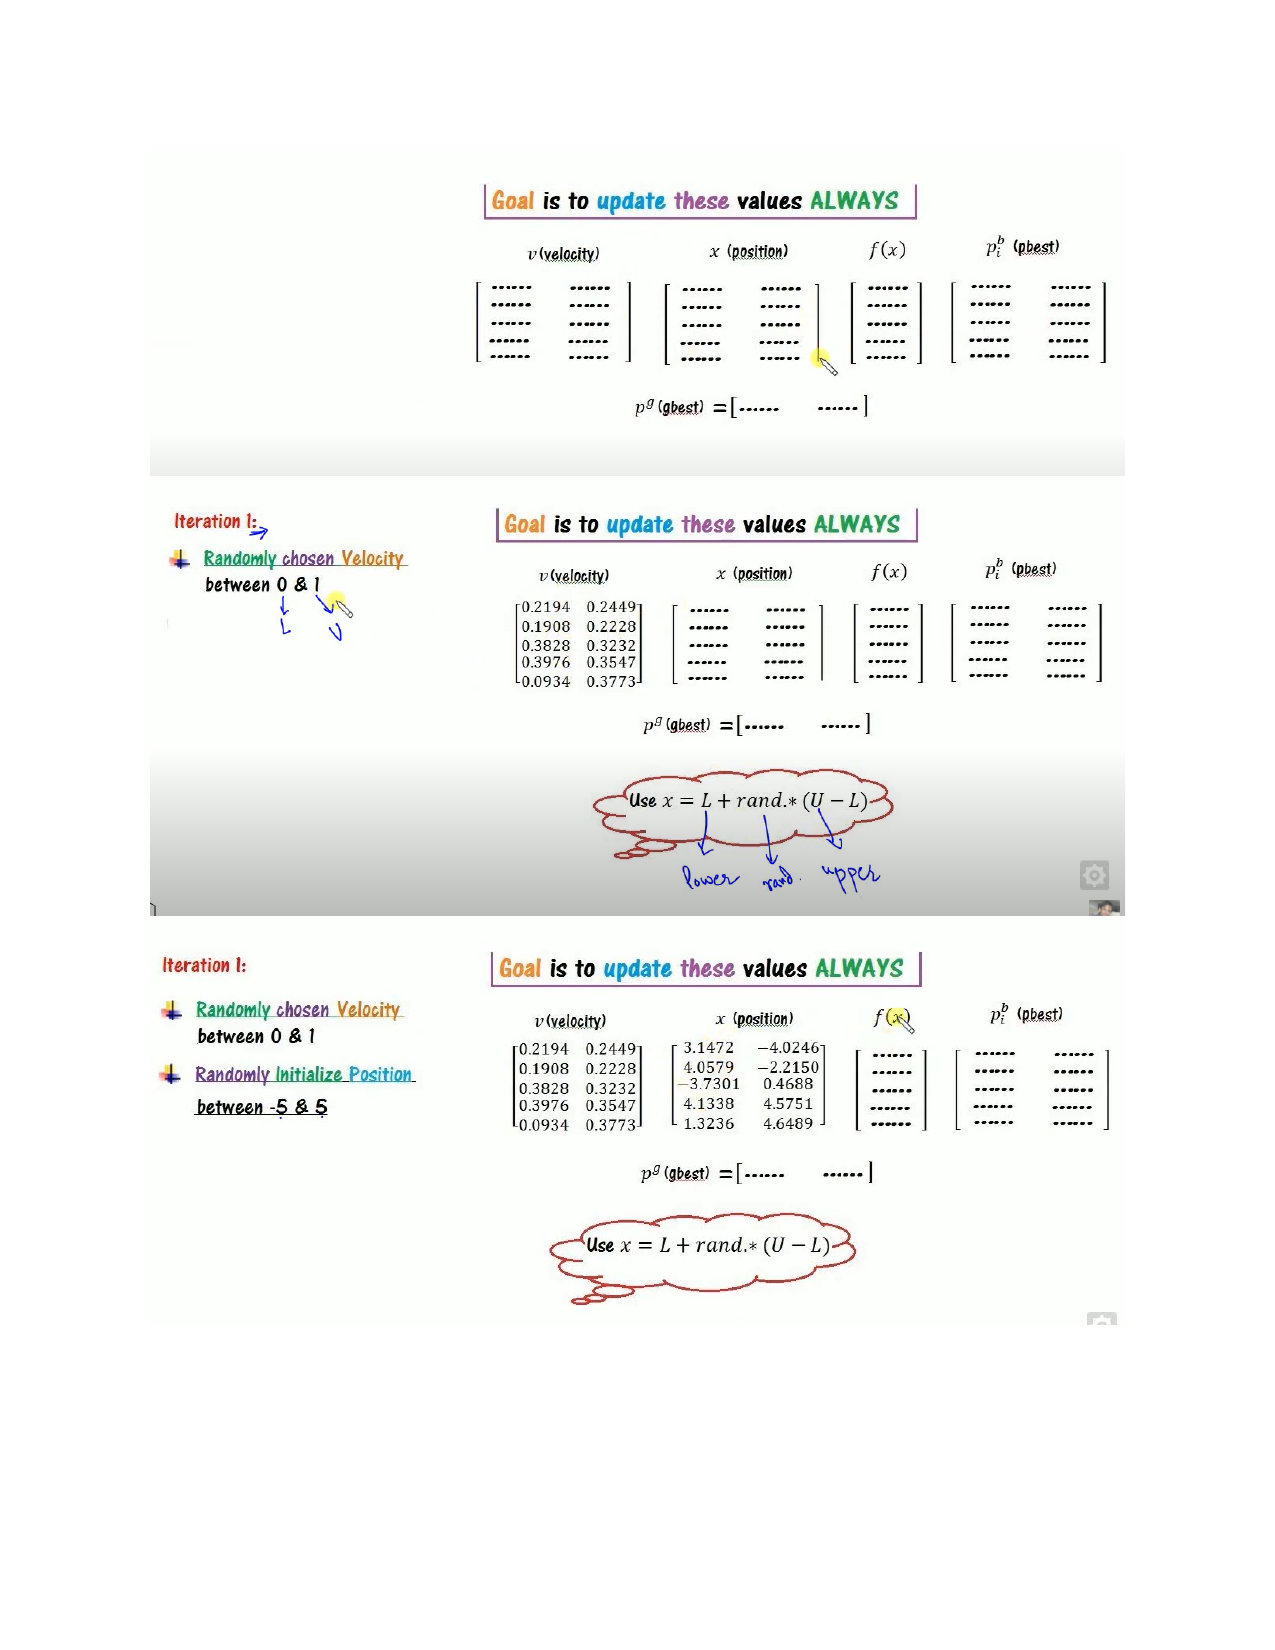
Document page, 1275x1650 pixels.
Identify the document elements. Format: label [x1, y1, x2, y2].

picture [150, 150, 1125, 476]
picture [150, 917, 1125, 1325]
picture [150, 477, 1125, 916]
